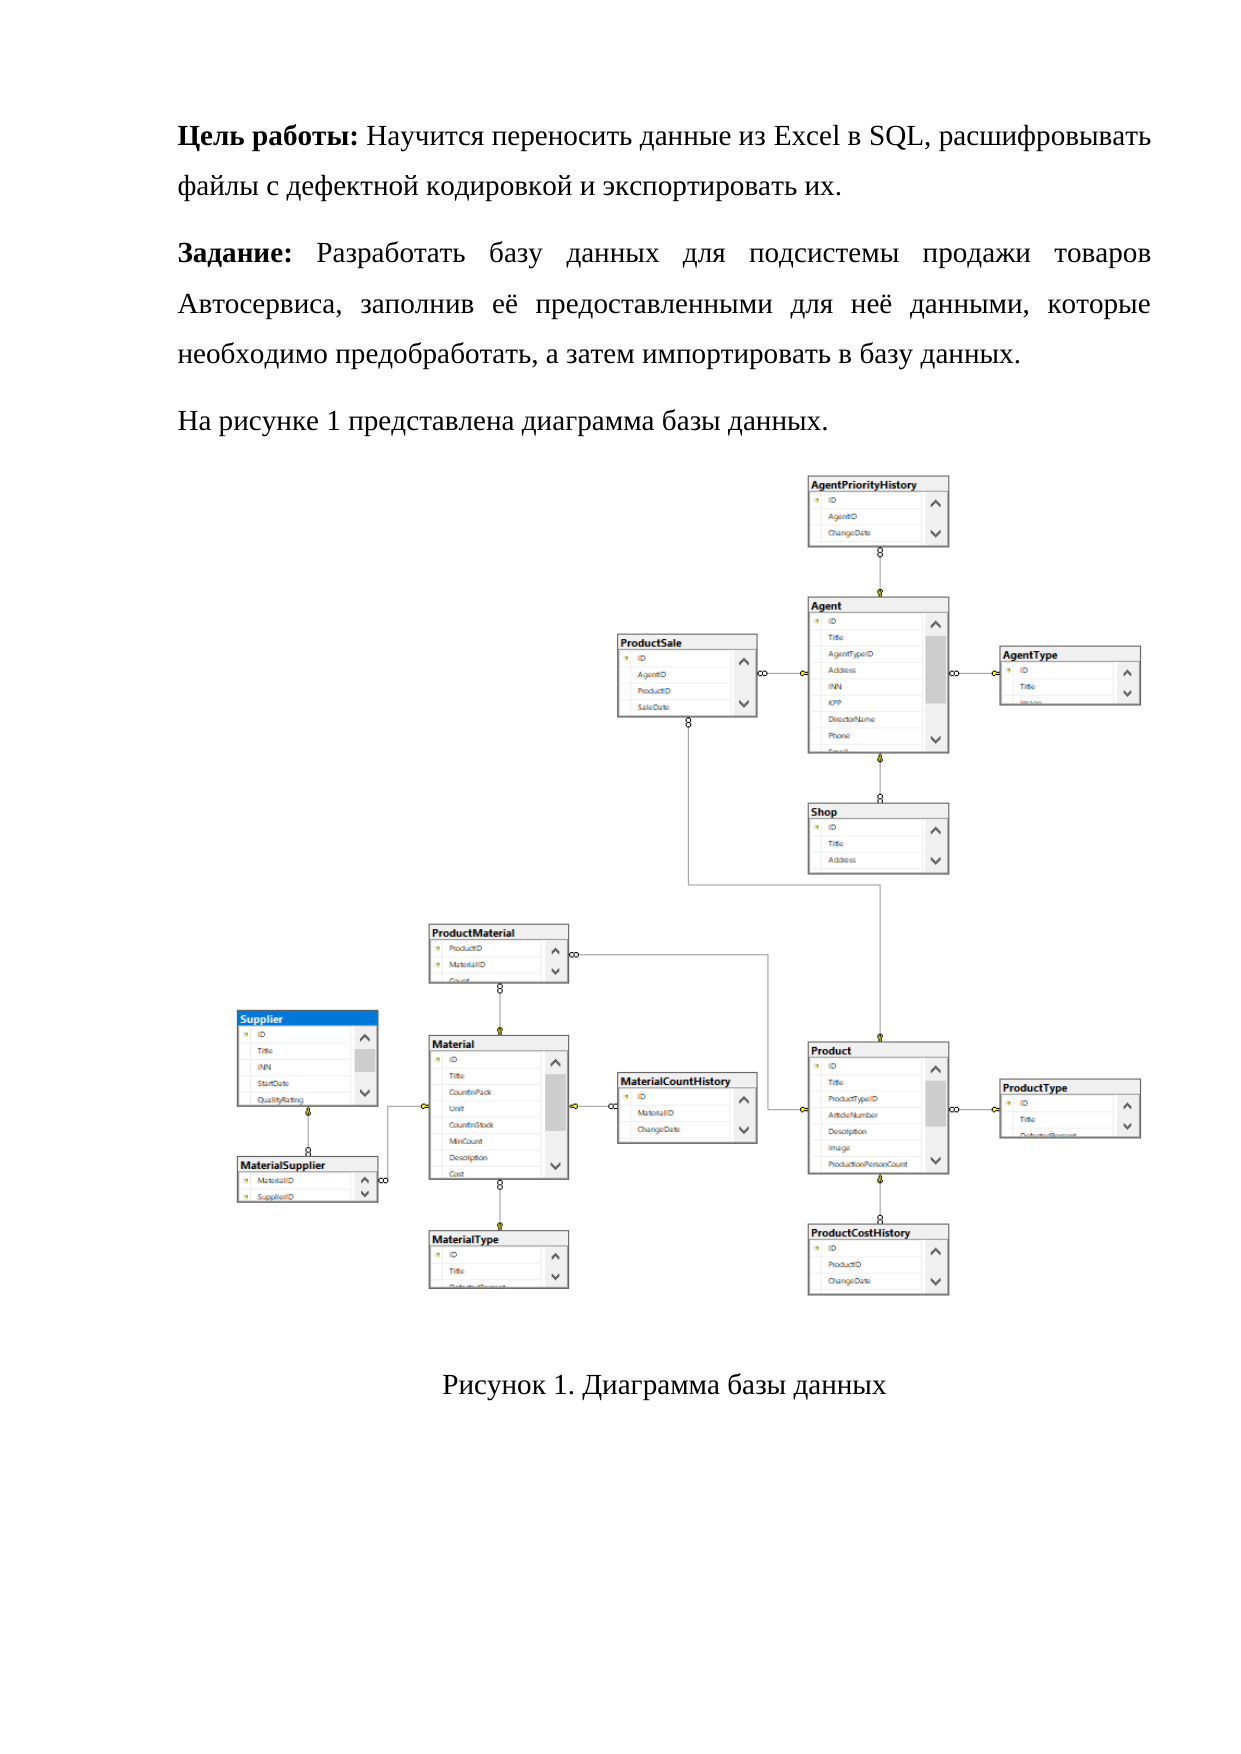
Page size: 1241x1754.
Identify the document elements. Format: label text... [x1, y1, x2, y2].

picture [177, 470, 1152, 1337]
text Рисунок 1. Диаграмма базы данных [177, 1367, 1152, 1401]
text Цель работы: Научится переносить данные из Excel в SQL, расшифровывать файлы с дефектной кодировкой и экспортировать их. [177, 118, 1152, 202]
text На рисунке 1 представлена диаграмма базы данных. [177, 403, 1152, 437]
text Задание: Разработать базу данных для подсистемы продажи товаров Автосервиса, заполнив её предоставленными для неё данными, которые необходимо предобработать, а затем импортировать в базу данных. [177, 235, 1152, 369]
